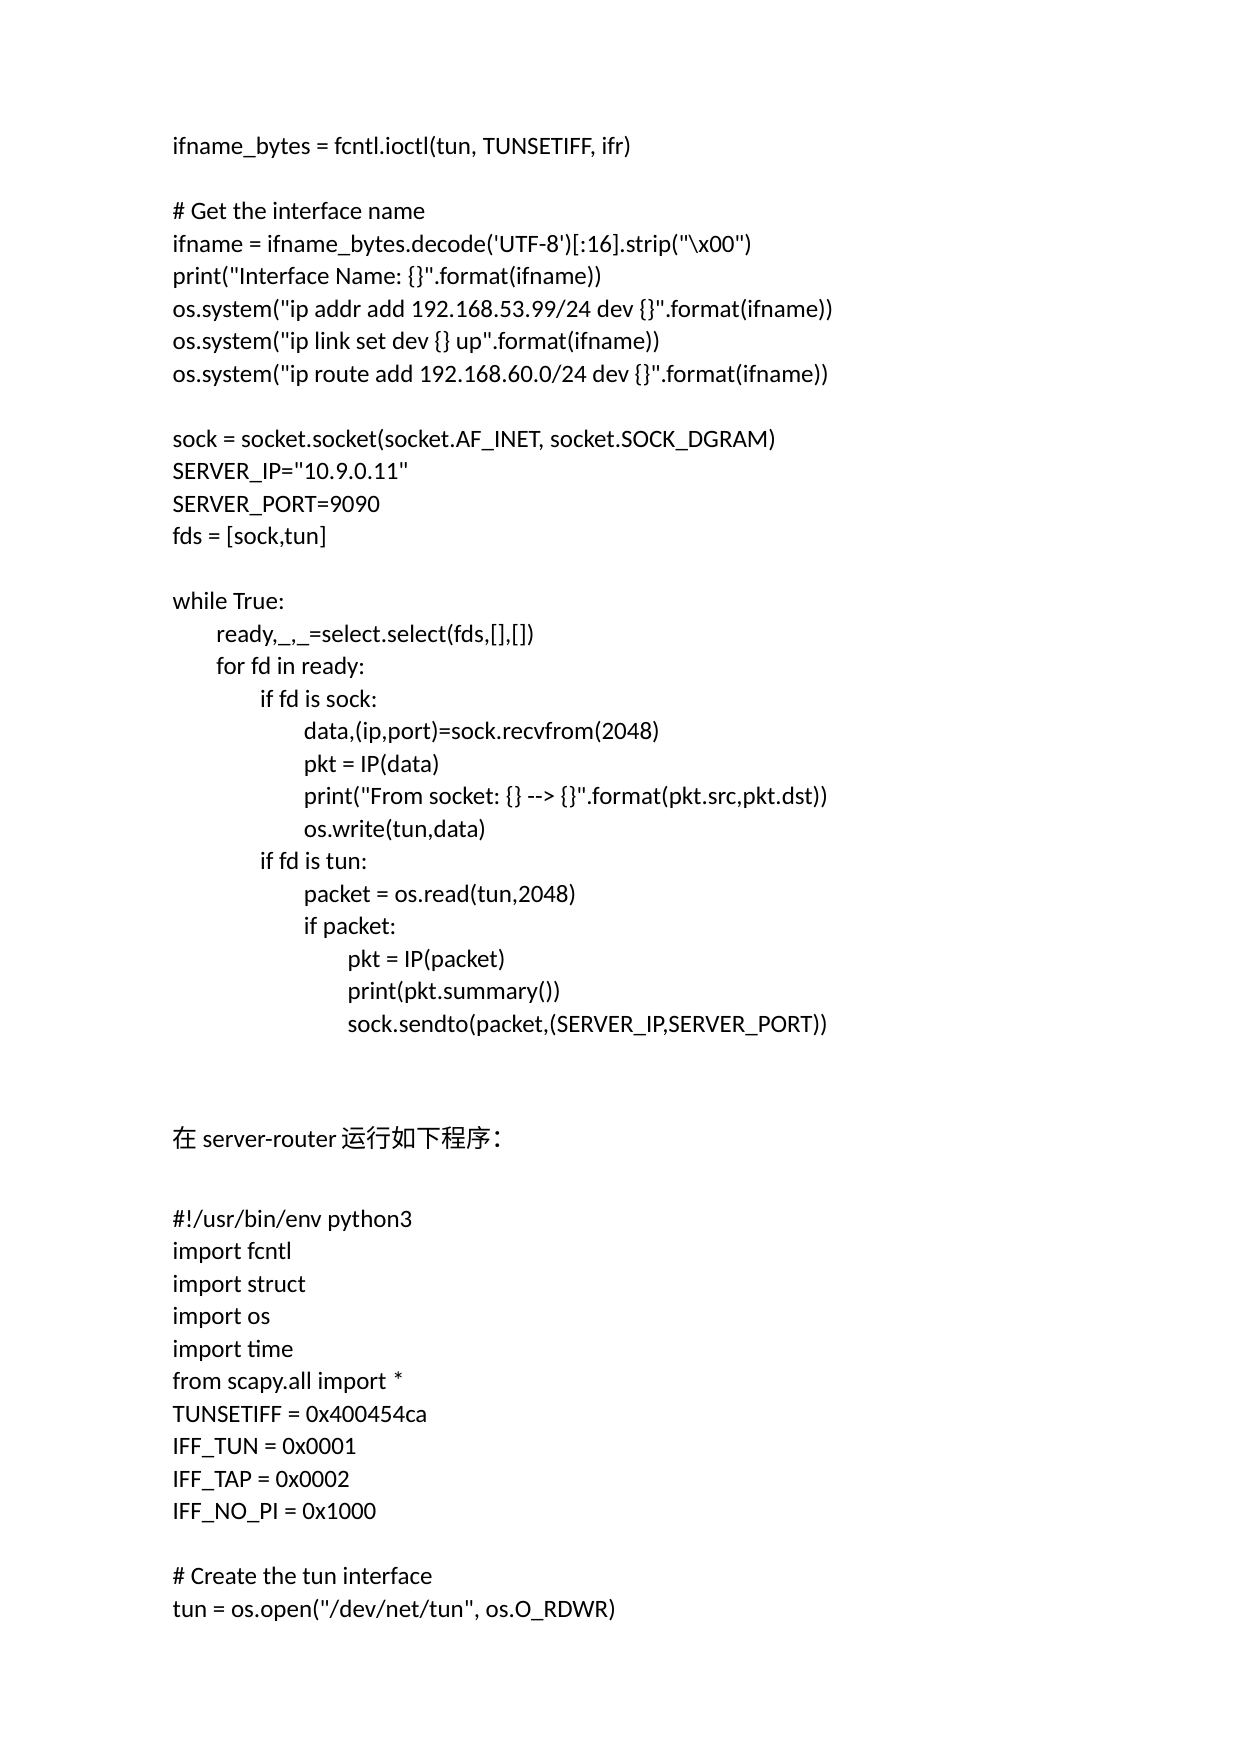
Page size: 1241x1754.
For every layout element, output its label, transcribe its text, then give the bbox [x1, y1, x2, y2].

text 在server-router运行如下程序： [129, 1104, 1111, 1169]
text import struct [129, 1267, 1111, 1299]
text os.system("ip route add 192.168.60.0/24 dev {}".format(ifname)) [129, 357, 1111, 389]
text IFF_NO_PI = 0x1000 [129, 1494, 1111, 1527]
text #!/usr/bin/env python3 [129, 1202, 1111, 1234]
text if packet: [129, 909, 1111, 942]
text tun = os.open("/dev/net/tun", os.O_RDWR) [129, 1592, 1111, 1624]
text import fcntl [129, 1234, 1111, 1267]
text IFF_TAP = 0x0002 [129, 1462, 1111, 1494]
text sock.sendto(packet,(SERVER_IP,SERVER_PORT)) [129, 1007, 1111, 1039]
text pkt = IP(packet) [129, 942, 1111, 974]
text while True: [129, 584, 1111, 617]
text fds = [sock,tun] [129, 519, 1111, 552]
text SERVER_PORT=9090 [129, 487, 1111, 519]
text import time [129, 1332, 1111, 1364]
text print(pkt.summary()) [129, 974, 1111, 1007]
text os.write(tun,data) [129, 812, 1111, 844]
text import os [129, 1299, 1111, 1332]
text ifname_bytes = fcntl.ioctl(tun, TUNSETIFF, ifr) [129, 129, 1111, 162]
text from scapy.all import * [129, 1364, 1111, 1397]
text # Create the tun interface [129, 1559, 1111, 1592]
text print("Interface Name: {}".format(ifname)) [129, 259, 1111, 292]
text # Get the interface name [129, 194, 1111, 227]
text ifname = ifname_bytes.decode('UTF-8')[:16].strip("\x00") [129, 227, 1111, 259]
text IFF_TUN = 0x0001 [129, 1429, 1111, 1462]
text os.system("ip addr add 192.168.53.99/24 dev {}".format(ifname)) [129, 292, 1111, 324]
text ready,_,_=select.select(fds,[],[]) [129, 617, 1111, 649]
text packet = os.read(tun,2048) [129, 877, 1111, 909]
text os.system("ip link set dev {} up".format(ifname)) [129, 324, 1111, 357]
text TUNSETIFF = 0x400454ca [129, 1397, 1111, 1429]
text SERVER_IP="10.9.0.11" [129, 454, 1111, 487]
text for fd in ready: [129, 649, 1111, 682]
text data,(ip,port)=sock.recvfrom(2048) [129, 714, 1111, 747]
text sock = socket.socket(socket.AF_INET, socket.SOCK_DGRAM) [129, 422, 1111, 454]
text pkt = IP(data) [129, 747, 1111, 779]
text if fd is sock: [129, 682, 1111, 714]
text print("From socket: {} --> {}".format(pkt.src,pkt.dst)) [129, 779, 1111, 812]
text if fd is tun: [129, 844, 1111, 877]
